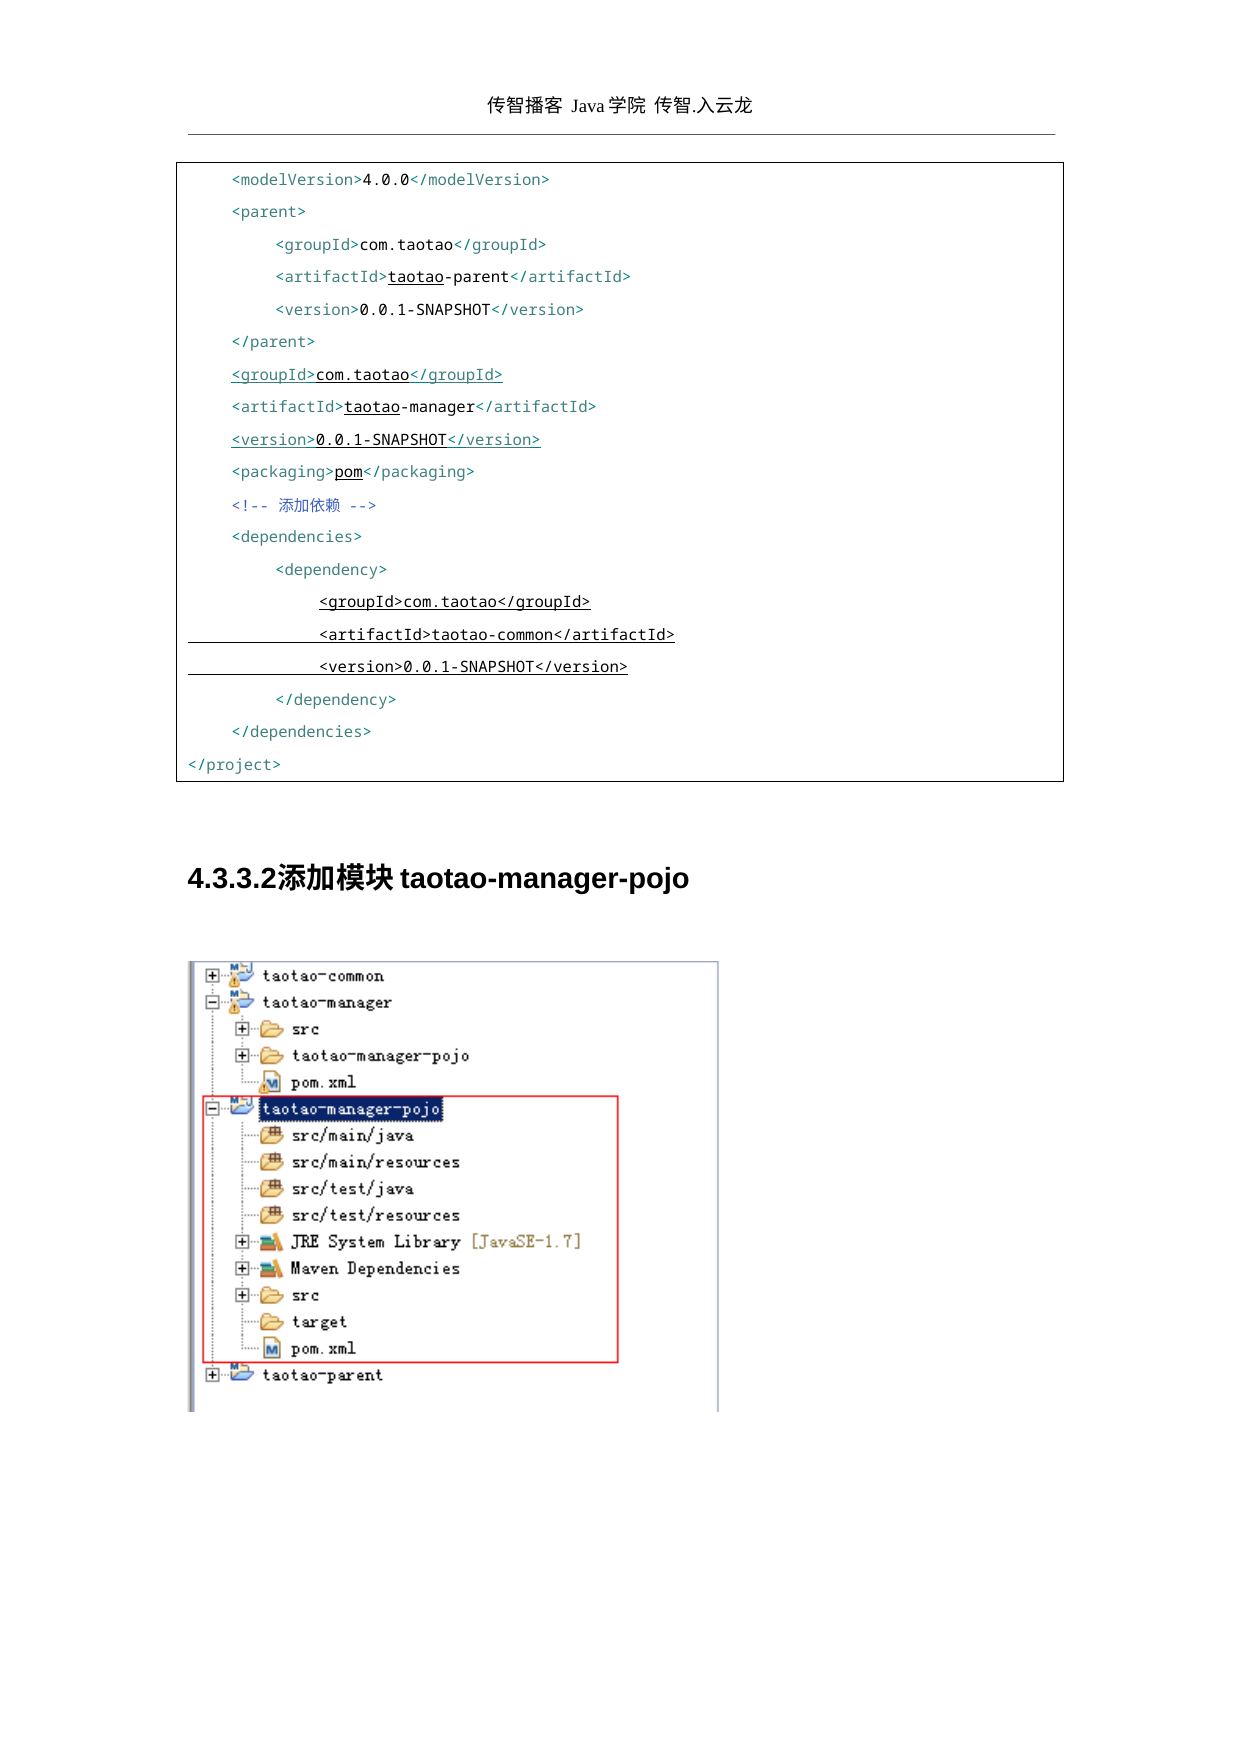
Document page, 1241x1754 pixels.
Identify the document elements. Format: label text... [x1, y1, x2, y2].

subtitle 添加模块taotao-manager-pojo [187, 843, 1053, 908]
picture [187, 961, 719, 1412]
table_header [177, 163, 1063, 781]
